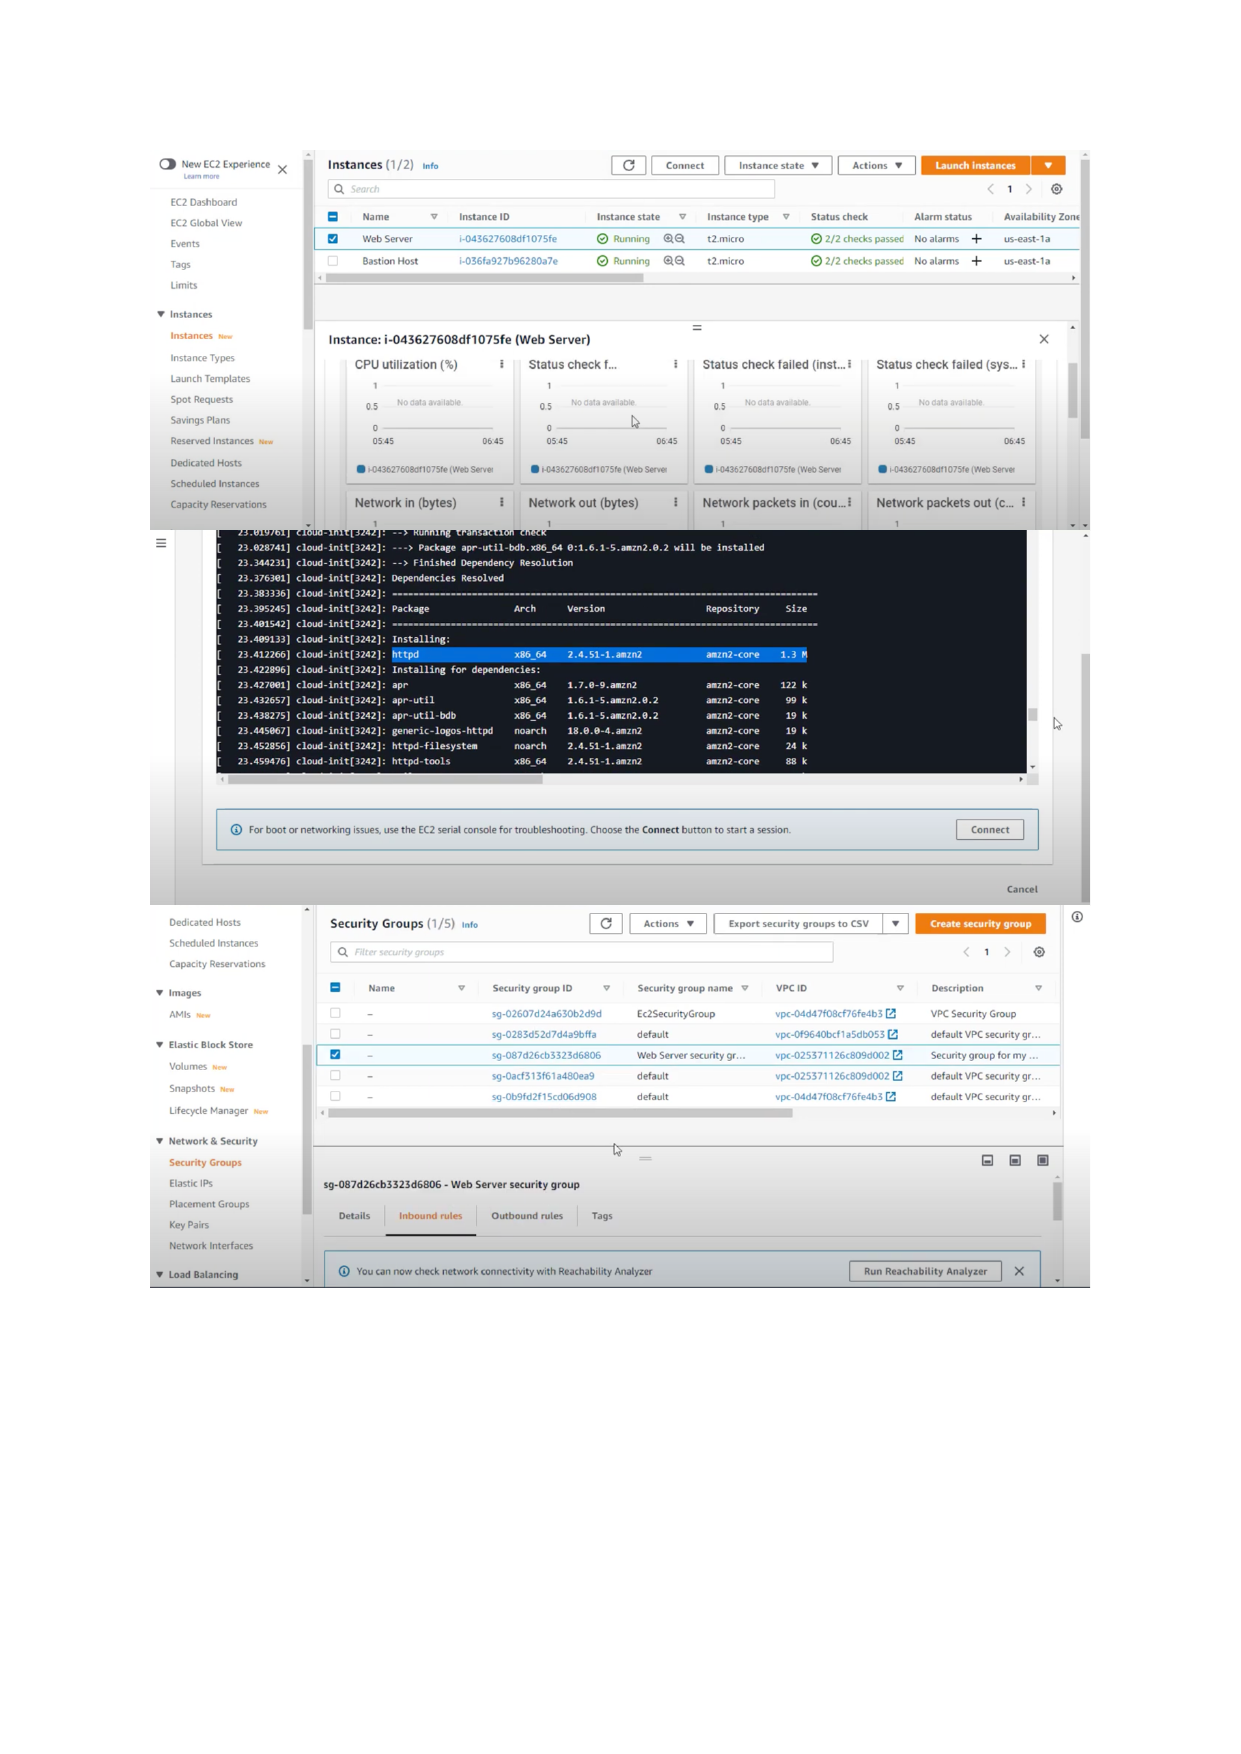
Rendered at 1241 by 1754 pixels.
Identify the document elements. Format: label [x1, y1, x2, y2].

picture [150, 150, 1091, 1288]
